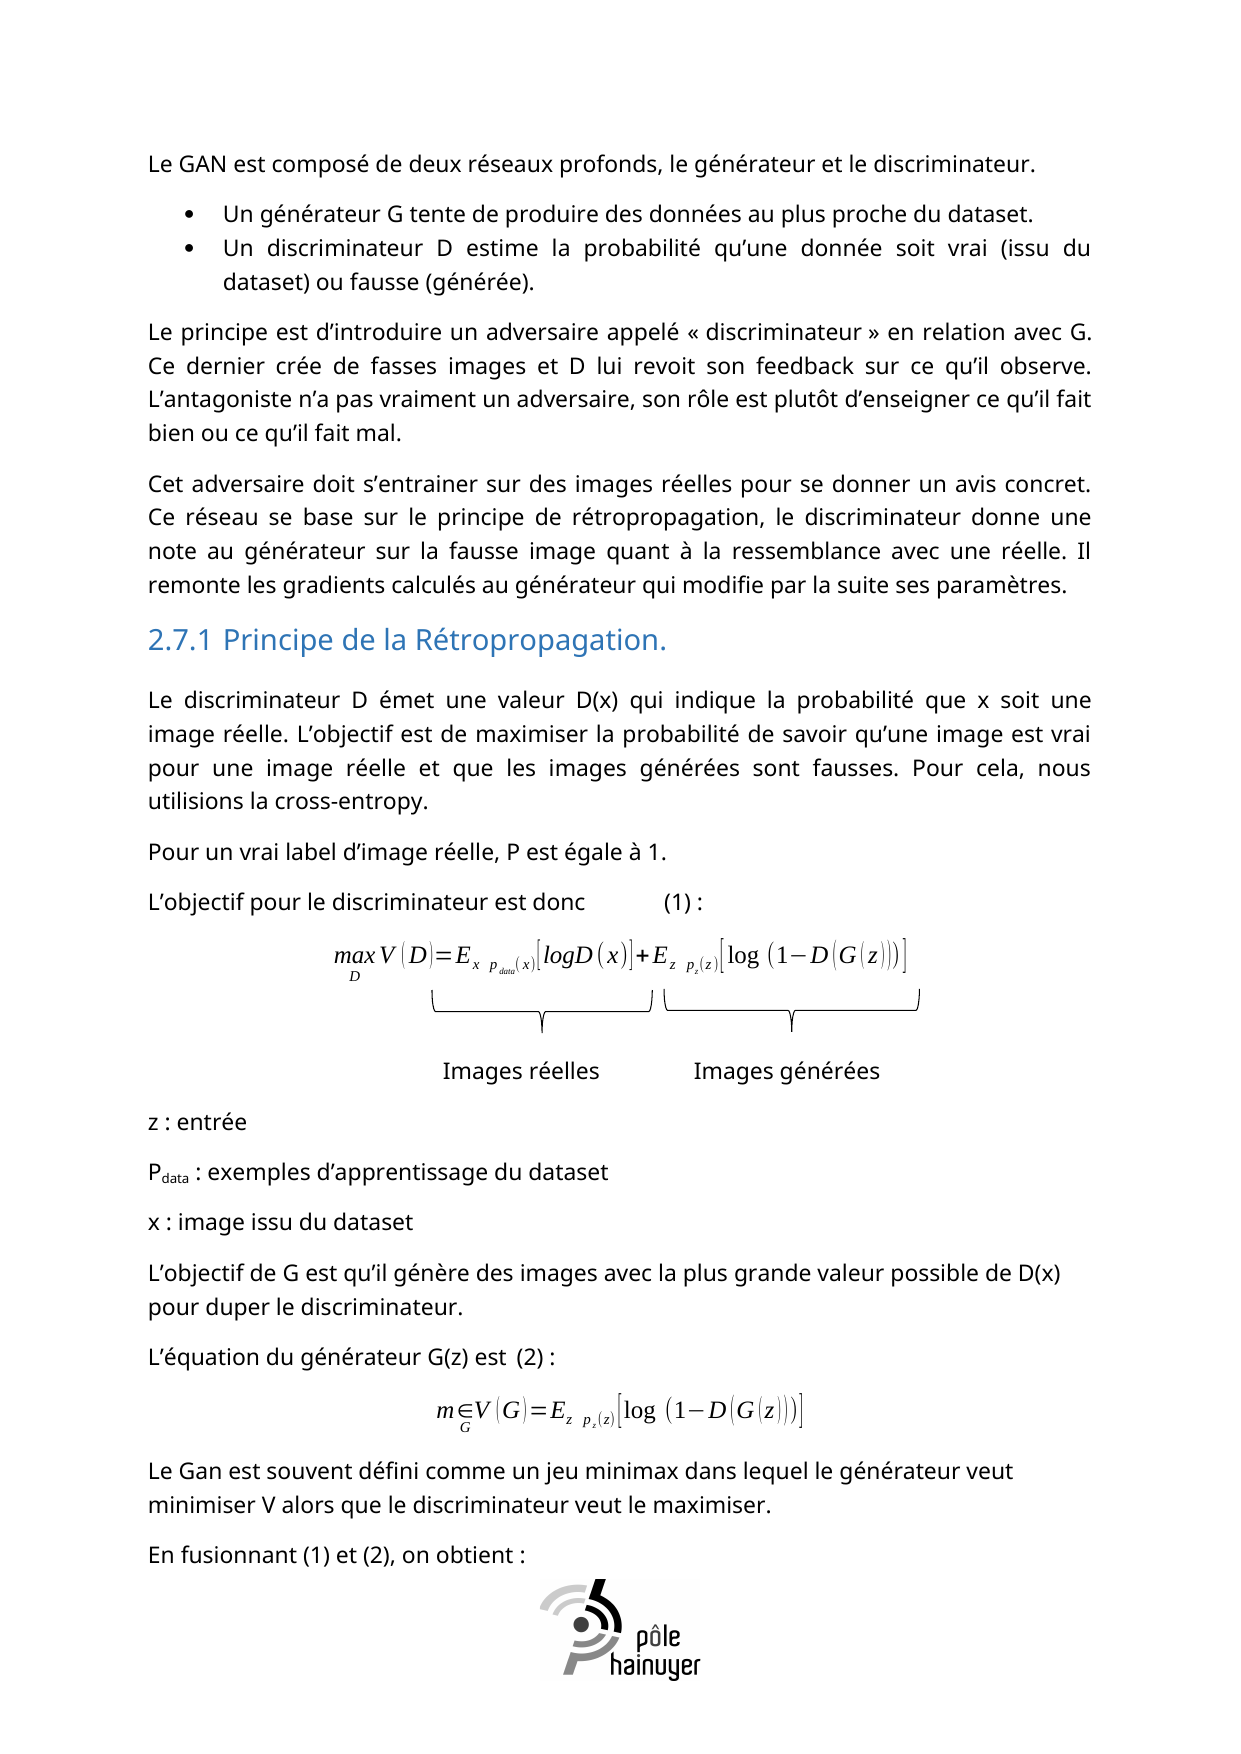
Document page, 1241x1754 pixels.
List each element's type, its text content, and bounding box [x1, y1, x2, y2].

text Images réelles Images générées [148, 1055, 1093, 1086]
text Pdata : exemples d’apprentissage du dataset [148, 1156, 1093, 1187]
text L’équation du générateur G(z) est (2) : [148, 1341, 1093, 1372]
text L’objectif pour le discriminateur est donc (1) : [148, 886, 1093, 917]
text L’objectif de G est qu’il génère des images avec la plus grande valeur possible de D(x) pour duper le discriminateur. [148, 1257, 1093, 1322]
picture [539, 1579, 701, 1681]
text Pour un vrai label d’image réelle, P est égale à 1. [148, 836, 1093, 867]
text Le principe est d’introduire un adversaire appelé « discriminateur » en relation avec G. Ce dernier crée de fasses images et D lui revoit son feedback sur ce qu’il observe. L’antagoniste n’a pas vraiment un adversaire, son rôle est plutôt d’enseigner ce qu’il fait bien ou ce qu’il fait mal. [148, 316, 1093, 448]
text En fusionnant (1) et (2), on obtient : [148, 1539, 1093, 1570]
list Un générateur G tente de produire des données au plus proche du dataset. [185, 198, 1093, 229]
text z : entrée [148, 1106, 1093, 1137]
list Un discriminateur D estime la probabilité qu’une donnée soit vrai (issu du dataset) ou fausse (générée). [185, 232, 1093, 297]
text Cet adversaire doit s’entrainer sur des images réelles pour se donner un avis concret. Ce réseau se base sur le principe de rétropropagation, le discriminateur donne une note au générateur sur la fausse image quant à la ressemblance avec une réelle. Il remonte les gradients calculés au générateur qui modifie par la suite ses paramètres. [148, 468, 1093, 600]
text x : image issu du dataset [148, 1206, 1093, 1238]
text Le Gan est souvent défini comme un jeu minimax dans lequel le générateur veut minimiser V alors que le discriminateur veut le maximiser. [148, 1455, 1093, 1520]
subtitle Principe de la Rétropropagation. [148, 619, 1093, 659]
text Le discriminateur D émet une valeur D(x) qui indique la probabilité que x soit une image réelle. L’objectif est de maximiser la probabilité de savoir qu’une image est vrai pour une image réelle et que les images générées sont fausses. Pour cela, nous utilisions la cross-entropy. [148, 684, 1093, 816]
text Le GAN est composé de deux réseaux profonds, le générateur et le discriminateur. [148, 148, 1093, 179]
